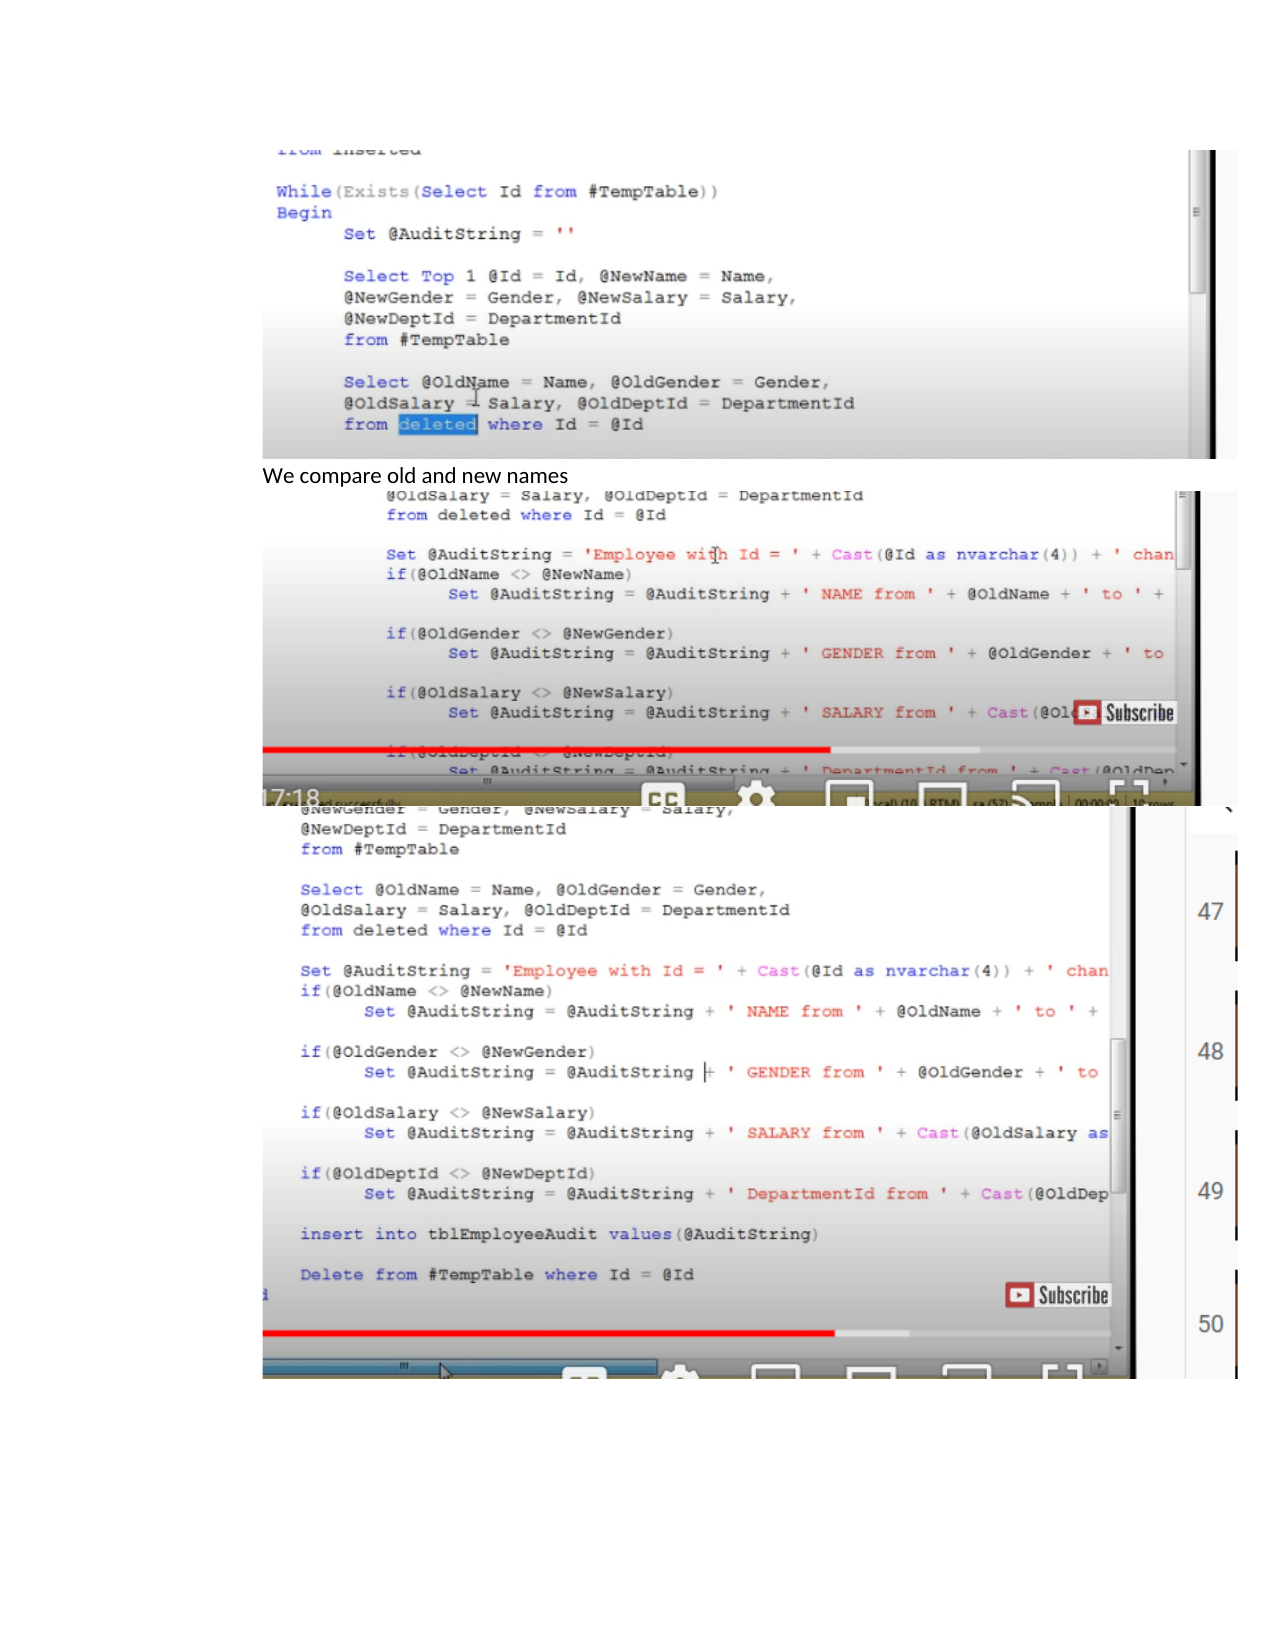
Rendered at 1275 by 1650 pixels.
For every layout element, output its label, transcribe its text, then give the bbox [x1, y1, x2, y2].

picture [262, 807, 1238, 1379]
picture [262, 491, 1238, 806]
picture [262, 150, 1238, 459]
list We compare old and new names [262, 461, 1125, 489]
